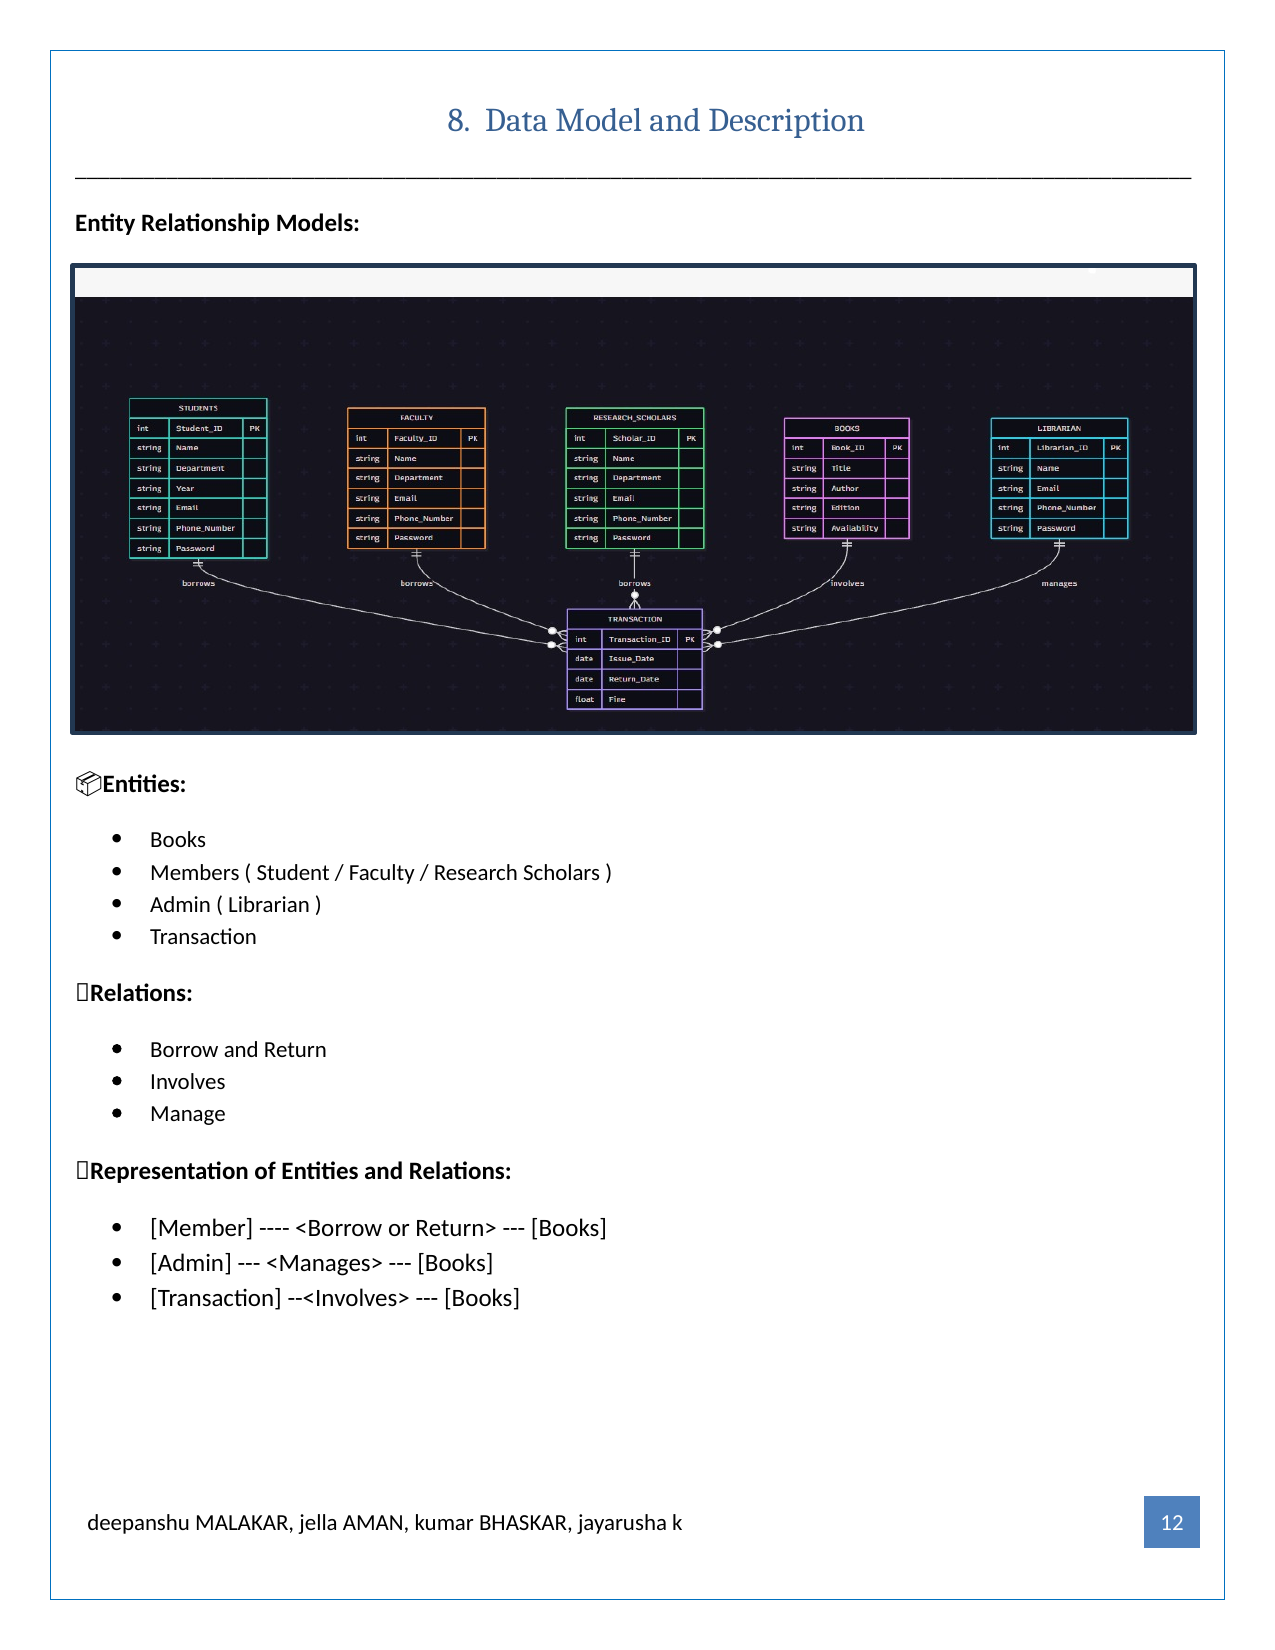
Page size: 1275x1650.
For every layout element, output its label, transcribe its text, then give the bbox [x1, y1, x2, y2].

text 🤝Relations: [75, 975, 1200, 1009]
subtitle Data Model and Description [112, 102, 1200, 140]
list Books [112, 826, 1200, 853]
list [Member] ---- <Borrow or Return> --- [Books] [112, 1212, 1200, 1243]
list [Transaction] --<Involves> --- [Books] [112, 1282, 1200, 1313]
text __________________________________________________________________________________________________ [75, 154, 1200, 182]
list Involves [112, 1067, 1200, 1095]
picture [75, 268, 1193, 731]
list Transaction [112, 922, 1200, 950]
text 🌐Representation of Entities and Relations: [75, 1152, 1200, 1187]
list [Admin] --- <Manages> --- [Books] [112, 1247, 1200, 1278]
text Entity Relationship Models: [75, 207, 1200, 238]
text 📦Entities: [75, 766, 1200, 799]
list Admin ( Librarian ) [112, 890, 1200, 918]
list Borrow and Return [112, 1035, 1200, 1063]
list Manage [112, 1099, 1200, 1127]
list Members ( Student / Faculty / Research Scholars ) [112, 858, 1200, 886]
